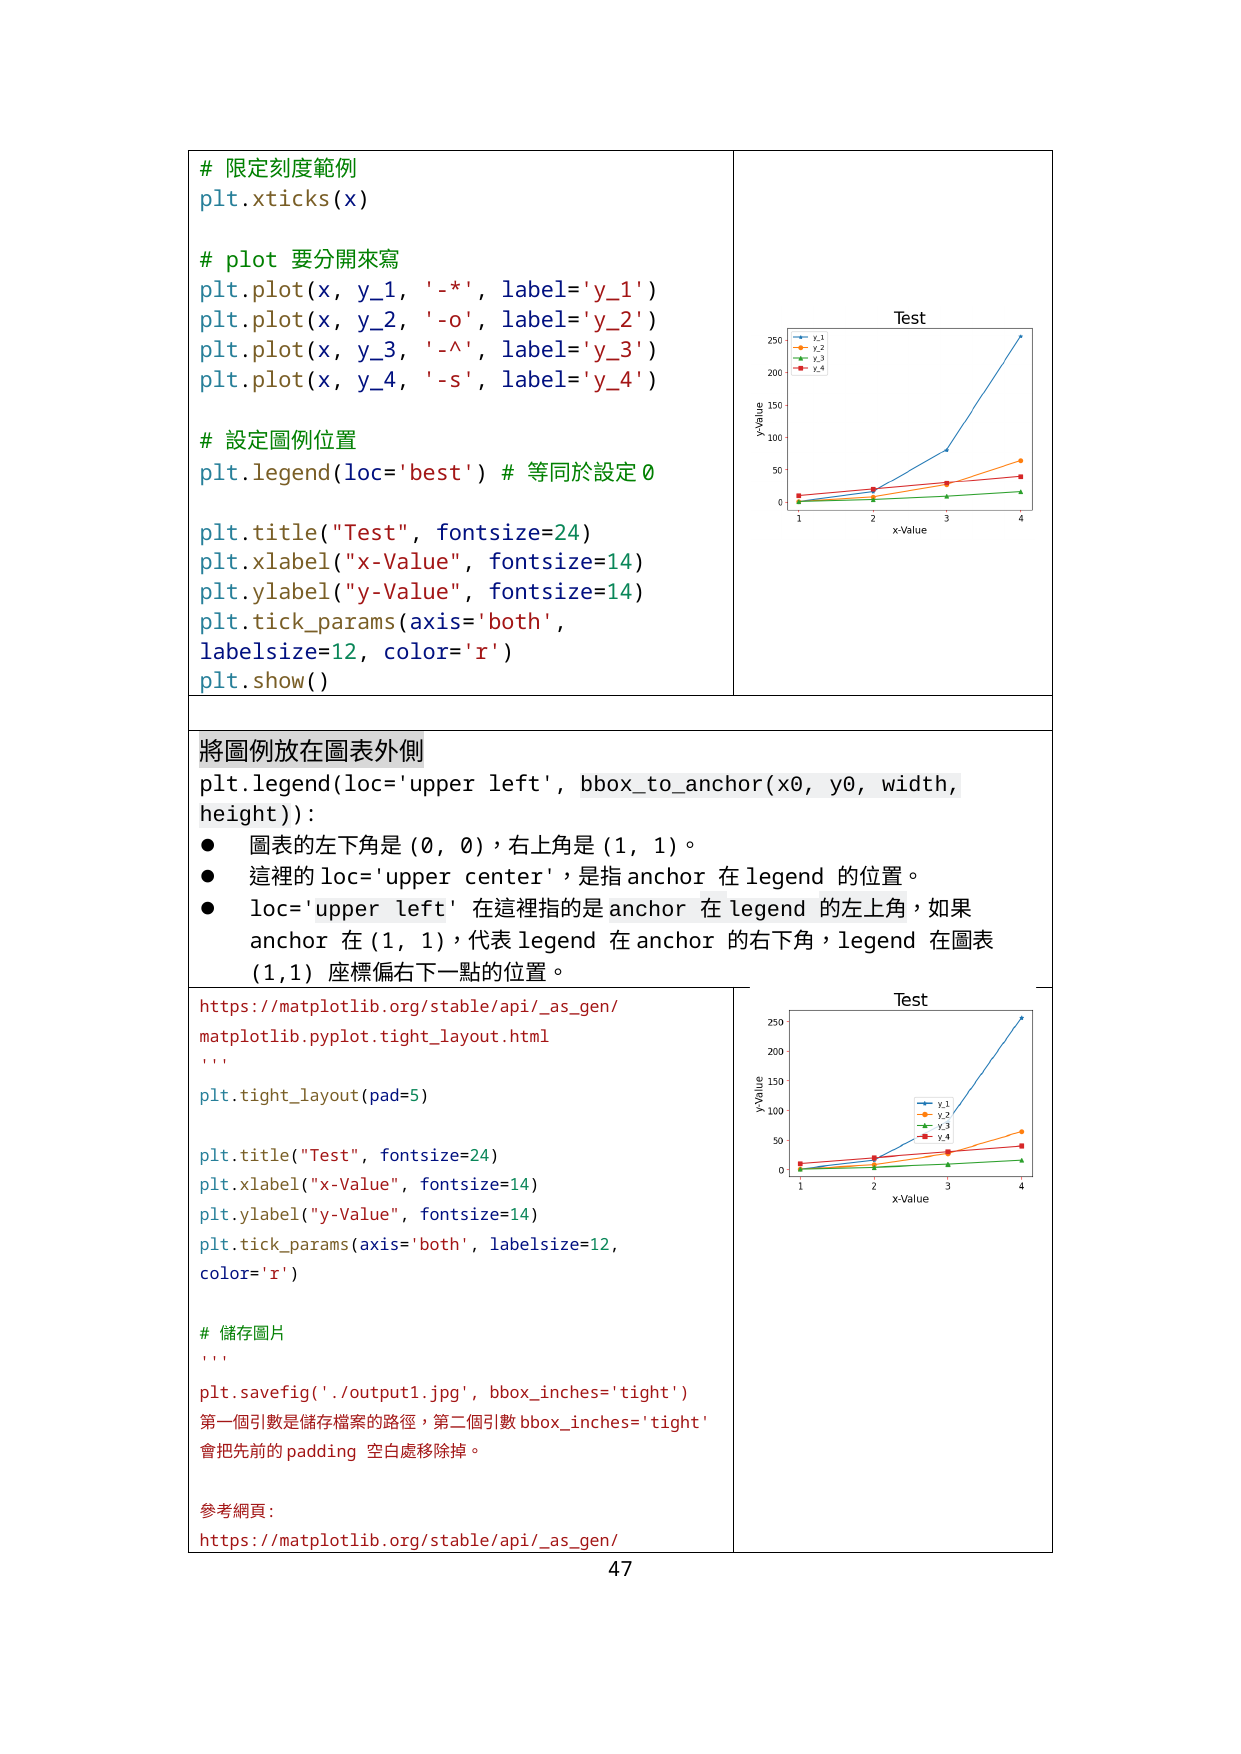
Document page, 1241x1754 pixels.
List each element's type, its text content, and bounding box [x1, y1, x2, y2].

picture [750, 306, 1036, 540]
picture [749, 987, 1037, 1209]
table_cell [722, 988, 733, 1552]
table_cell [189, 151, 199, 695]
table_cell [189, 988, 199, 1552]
table_cell 將圖例放在圖表外側 plt.legend(loc='upper left', bbox_to_anchor(x0, y0, width, height)): 圖表的左下角是 (0, 0)，右上角是 (1, 1)。 這裡的 loc='upper center'，是指 anchor 在 legend 的位置。 loc='upper left' 在這裡指的是 anchor 在 legend 的左上角，如果 anchor 在 (1, 1)，代表 legend 在 anchor 的右下角，legend 在圖表 (1,1) 座標偏右下一點的位置。 [189, 731, 1052, 987]
table_cell [189, 696, 1052, 730]
table_cell [734, 988, 1052, 1552]
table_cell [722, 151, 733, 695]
table_cell [734, 151, 1052, 695]
